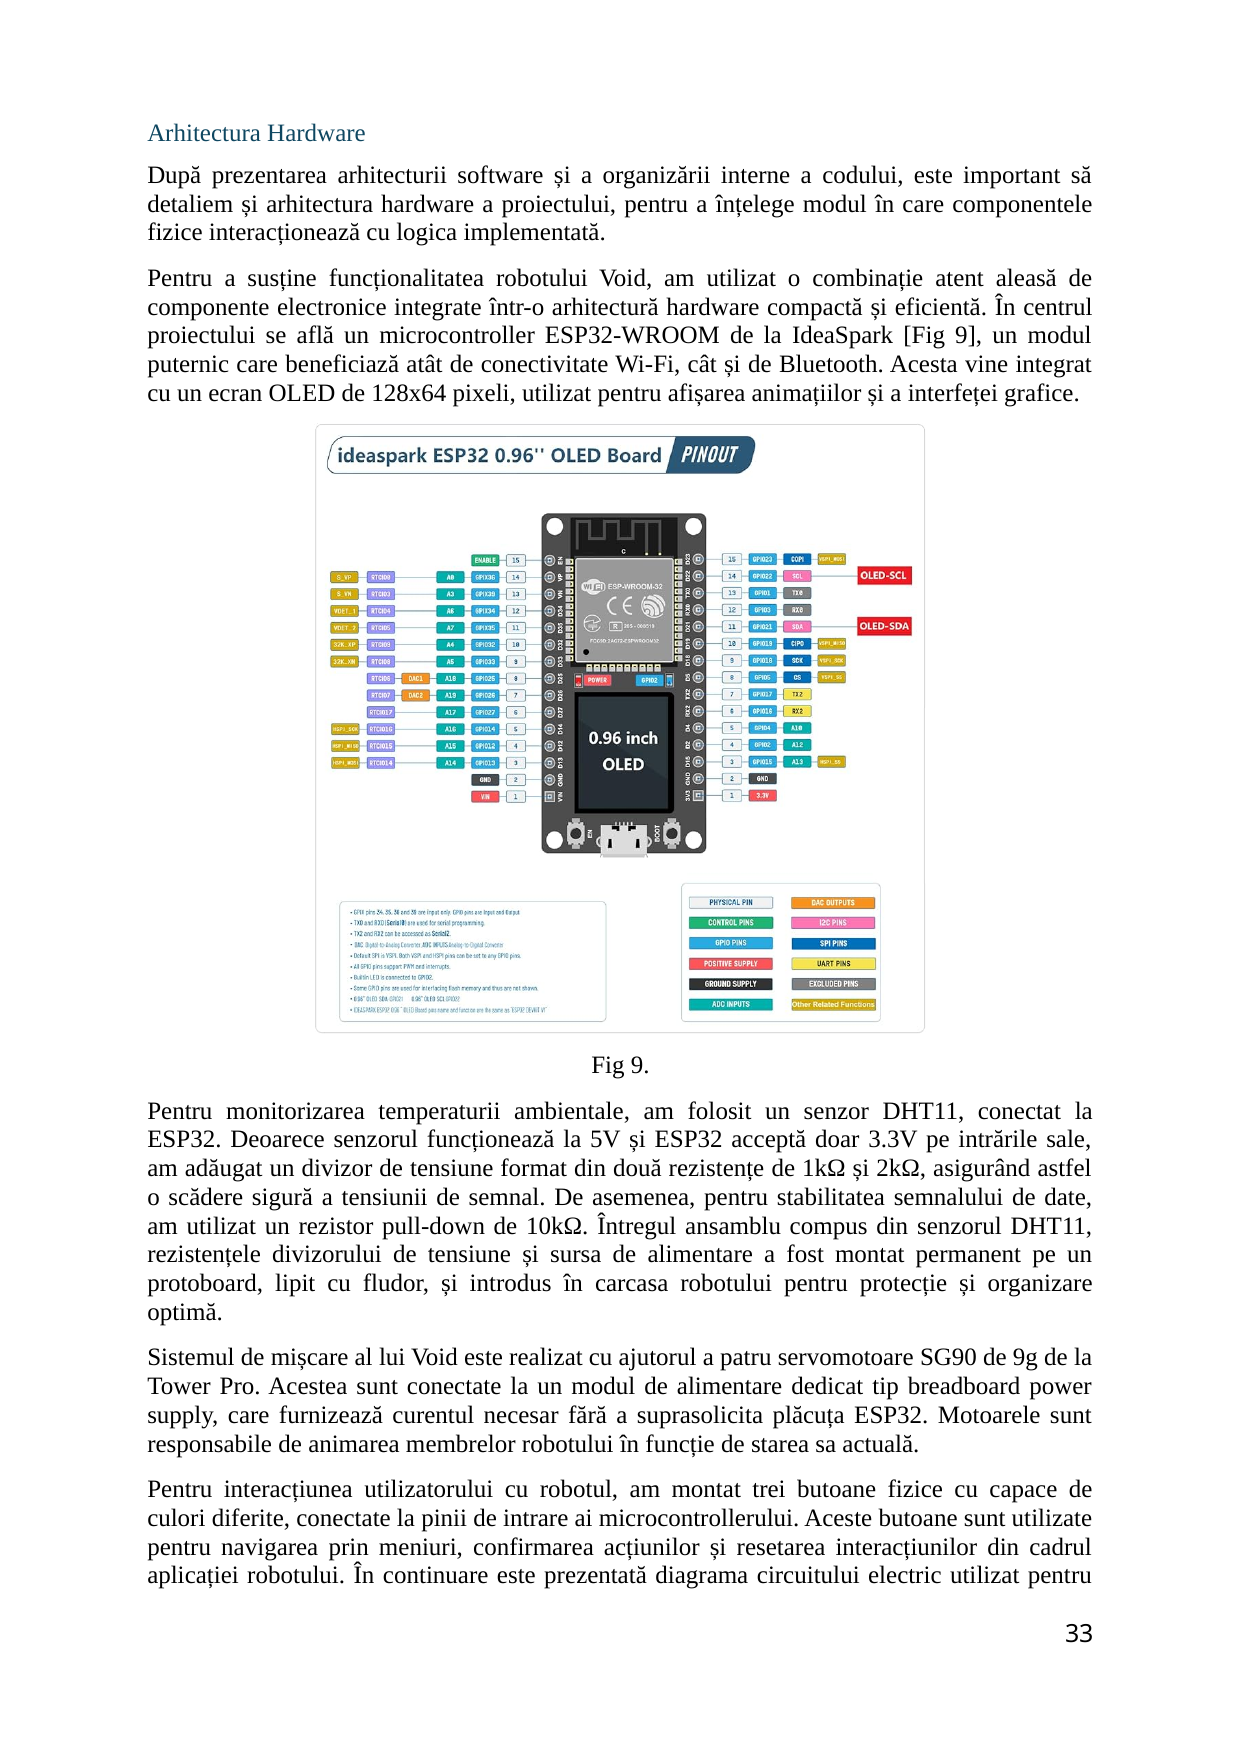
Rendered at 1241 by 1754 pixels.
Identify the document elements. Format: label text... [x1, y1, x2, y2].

text Sistemul de mișcare al lui Void este realizat cu ajutorul a patru servomotoare SG90 de 9g de la Tower Pro. Acestea sunt conectate la un modul de alimentare dedicat tip breadboard power supply, care furnizează curentul necesar fără a suprasolicita plăcuța ESP32. Motoarele sunt responsabile de animarea membrelor robotului în funcție de starea sa actuală. [147, 1342, 1093, 1457]
text După prezentarea arhitecturii software și a organizării interne a codului, este important să detaliem și arhitectura hardware a proiectului, pentru a înțelege modul în care componentele fizice interacționează cu logica implementată. [147, 160, 1093, 246]
subtitle Arhitectura Hardware [147, 118, 1093, 147]
text Fig 9. [147, 1050, 1093, 1079]
text Pentru a susține funcționalitatea robotului Void, am utilizat o combinație atent aleasă de componente electronice integrate într-o arhitectură hardware compactă și eficientă. În centrul proiectului se află un microcontroller ESP32-WROOM de la IdeaSpark [Fig 9], un modul puternic care beneficiază atât de conectivitate Wi-Fi, cât și de Bluetooth. Acesta vine integrat cu un ecran OLED de 128x64 pixeli, utilizat pentru afișarea animațiilor și a interfeței grafice. [147, 263, 1093, 407]
text Pentru monitorizarea temperaturii ambientale, am folosit un senzor DHT11, conectat la ESP32. Deoarece senzorul funcționează la 5V și ESP32 acceptă doar 3.3V pe intrările sale, am adăugat un divizor de tensiune format din două rezistențe de 1kΩ și 2kΩ, asigurând astfel o scădere sigură a tensiunii de semnal. De asemenea, pentru stabilitatea semnalului de date, am utilizat un rezistor pull-down de 10kΩ. Întregul ansamblu compus din senzorul DHT11, rezistențele divizorului de tensiune și sursa de alimentare a fost montat permanent pe un protoboard, lipit cu fludor, și introdus în carcasa robotului pentru protecție și organizare optimă. [147, 1096, 1093, 1326]
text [147, 1474, 1093, 1589]
picture [314, 423, 926, 1034]
